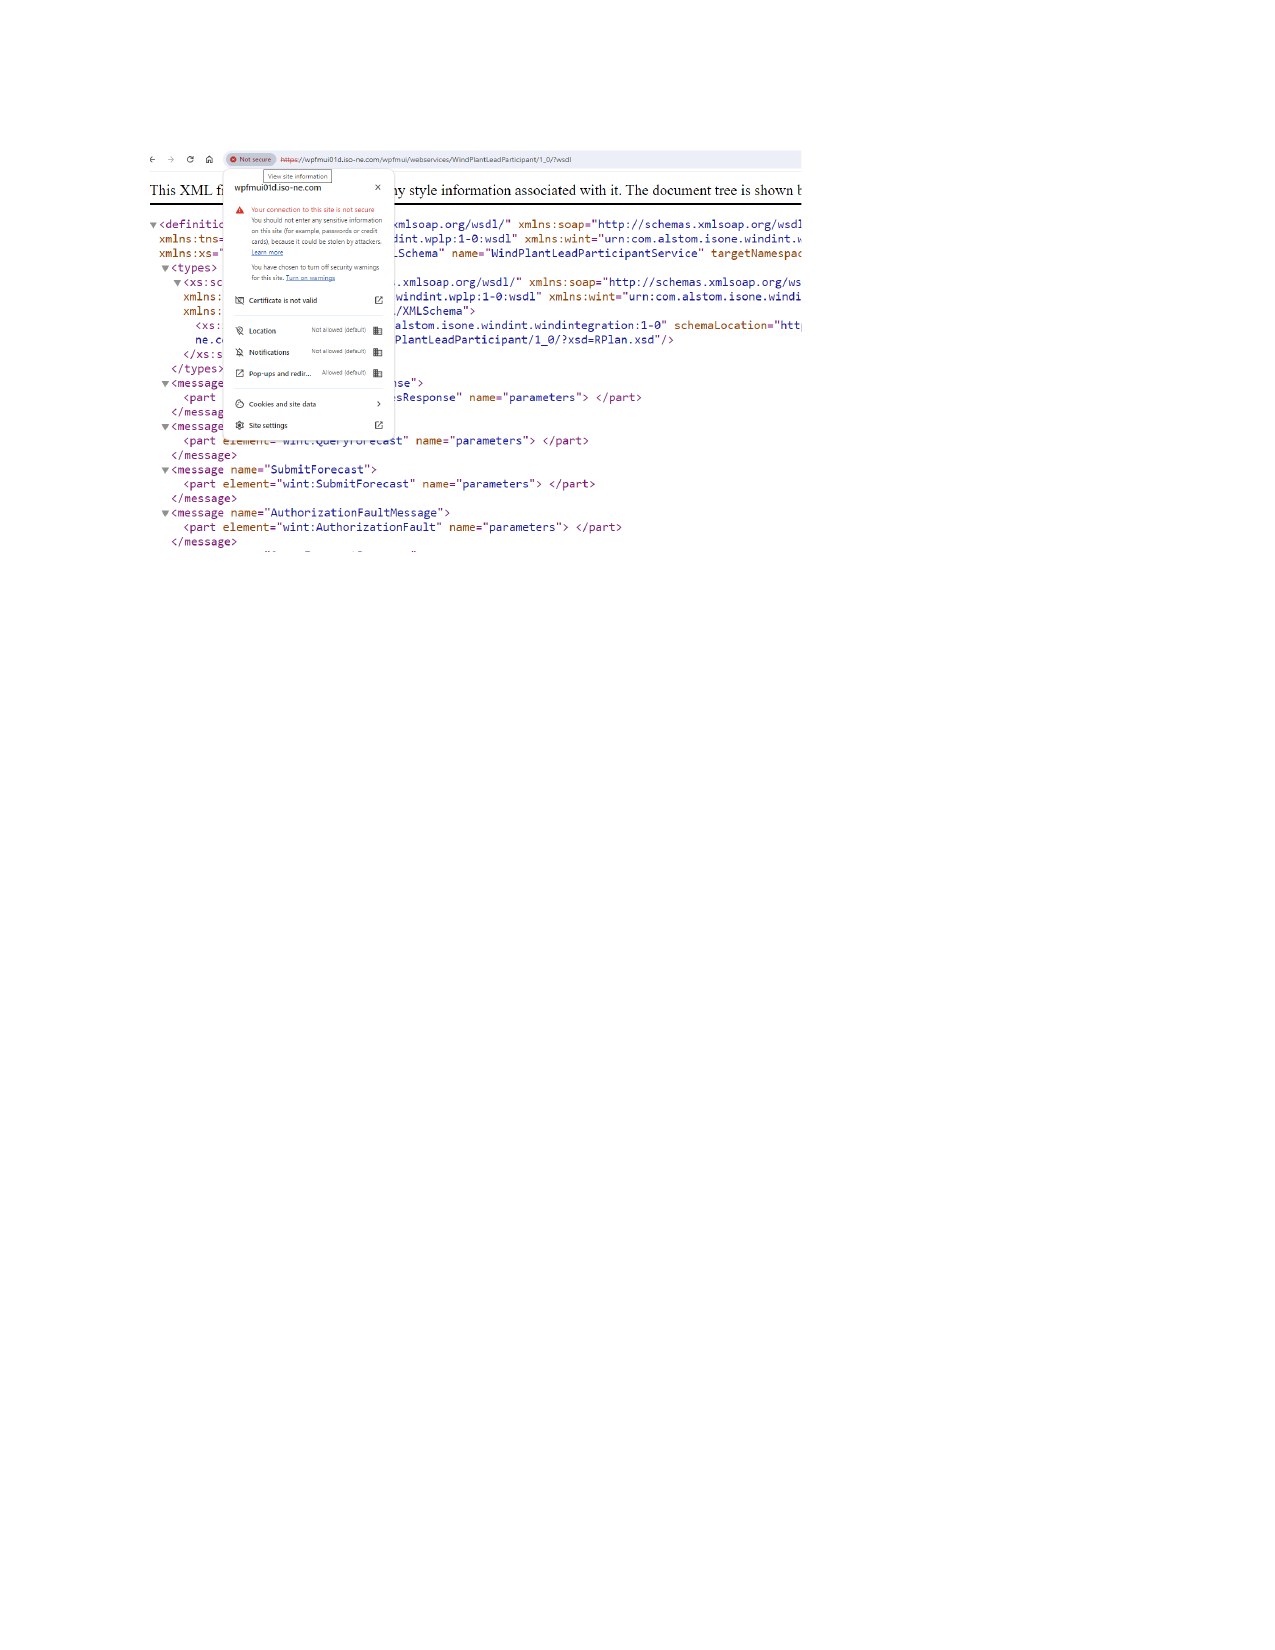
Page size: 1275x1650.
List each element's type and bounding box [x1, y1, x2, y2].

picture [150, 150, 802, 552]
